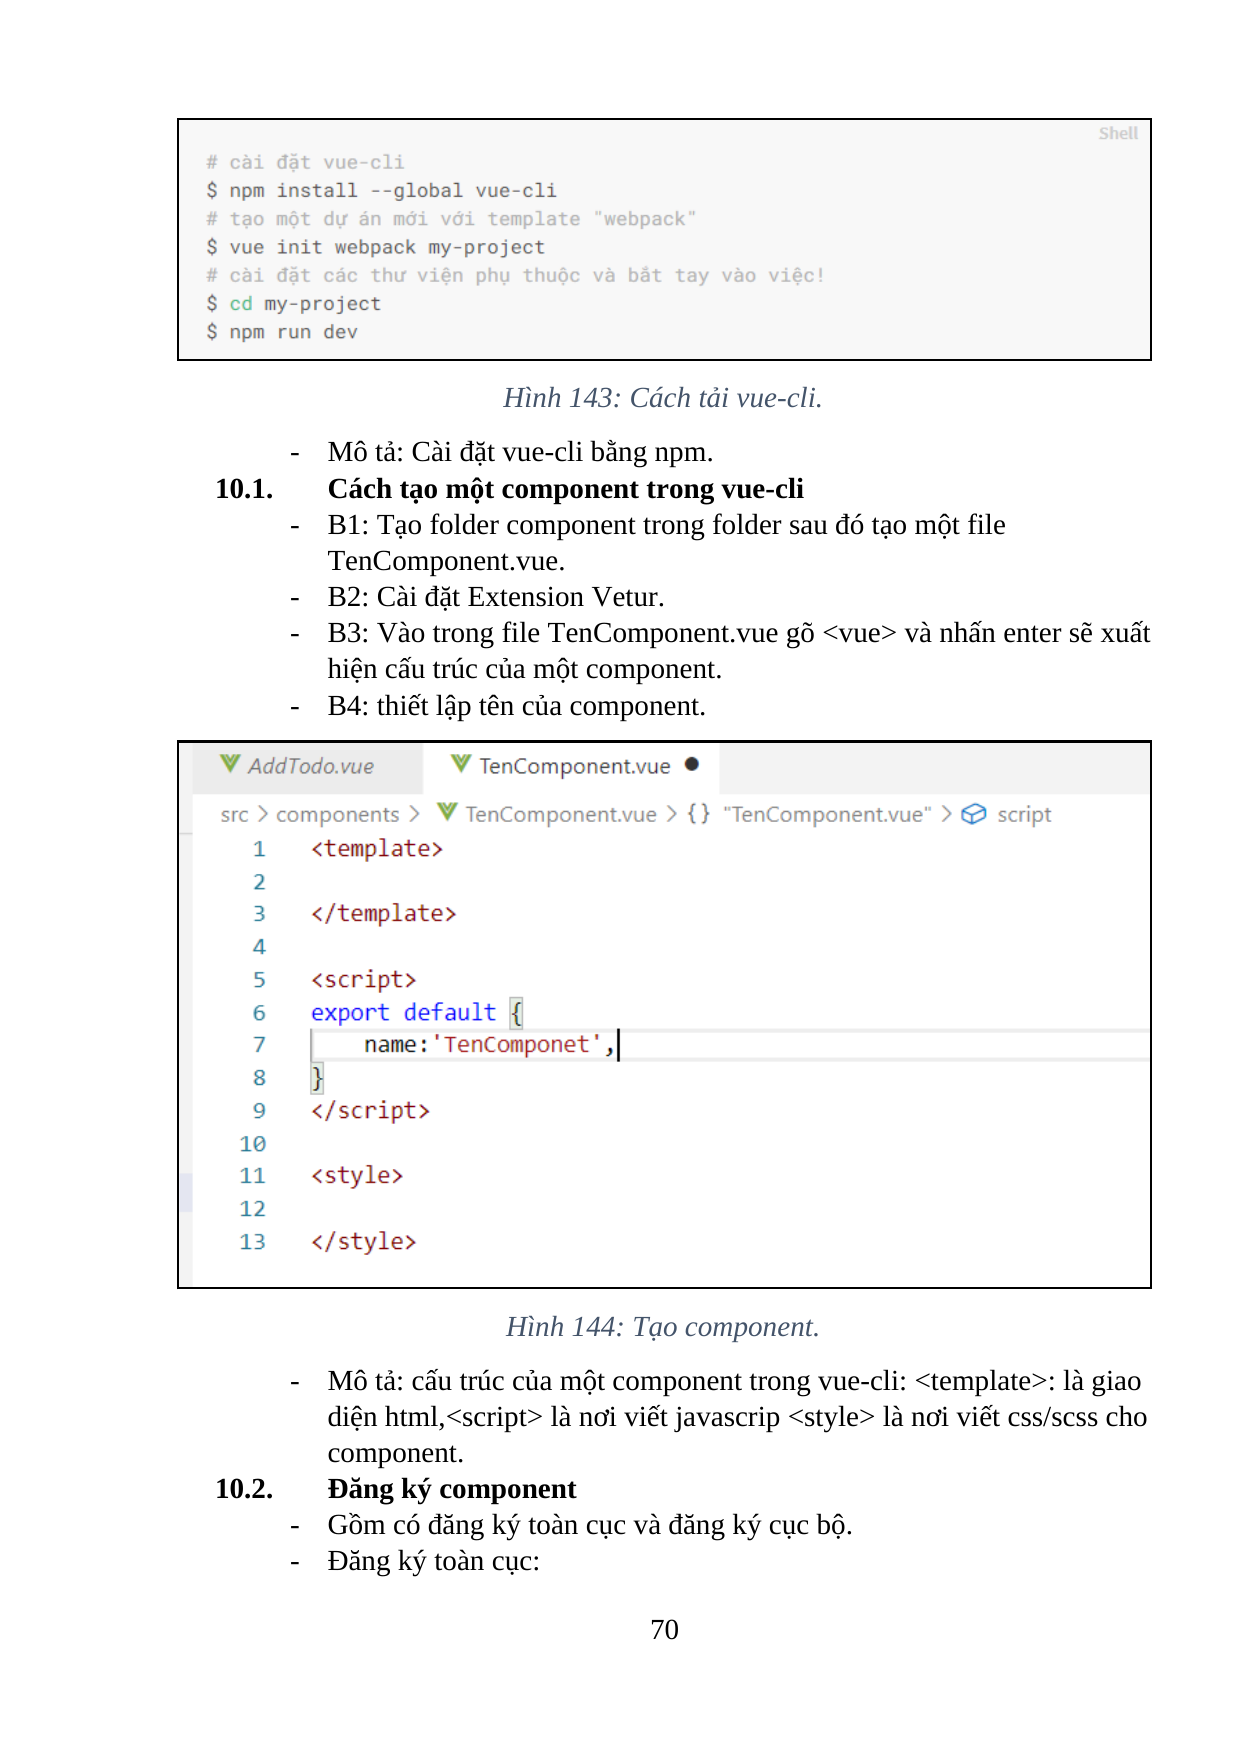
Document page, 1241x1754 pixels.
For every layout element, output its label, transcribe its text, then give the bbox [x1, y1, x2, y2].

text Hình 143: Cách tải vue-cli. [177, 380, 1152, 414]
list B3: Vào trong file TenComponent.vue gõ <vue> và nhấn enter sẽ xuất hiện cấu trúc của một component. [290, 615, 1152, 685]
picture [179, 120, 1150, 359]
text Hình 144: Tạo component. [177, 1309, 1152, 1342]
list B4: thiết lập tên của component. [290, 688, 1152, 721]
list B2: Cài đặt Extension Vetur. [290, 579, 1152, 613]
picture [179, 743, 1150, 1287]
list Mô tả: Cài đặt vue-cli bằng npm. [290, 434, 1152, 468]
list Đăng ký component [215, 1472, 1152, 1505]
list Gồm có đăng ký toàn cục và đăng ký cục bộ. [290, 1507, 1152, 1541]
list Cách tạo một component trong vue-cli [215, 471, 1152, 504]
list Đăng ký toàn cục: [290, 1543, 1152, 1577]
list B1: Tạo folder component trong folder sau đó tạo một file TenComponent.vue. [290, 507, 1152, 577]
list Mô tả: cấu trúc của một component trong vue-cli: <template>: là giao diện html,<script> là nơi viết javascrip <style> là nơi viết css/scss cho component. [290, 1363, 1152, 1469]
